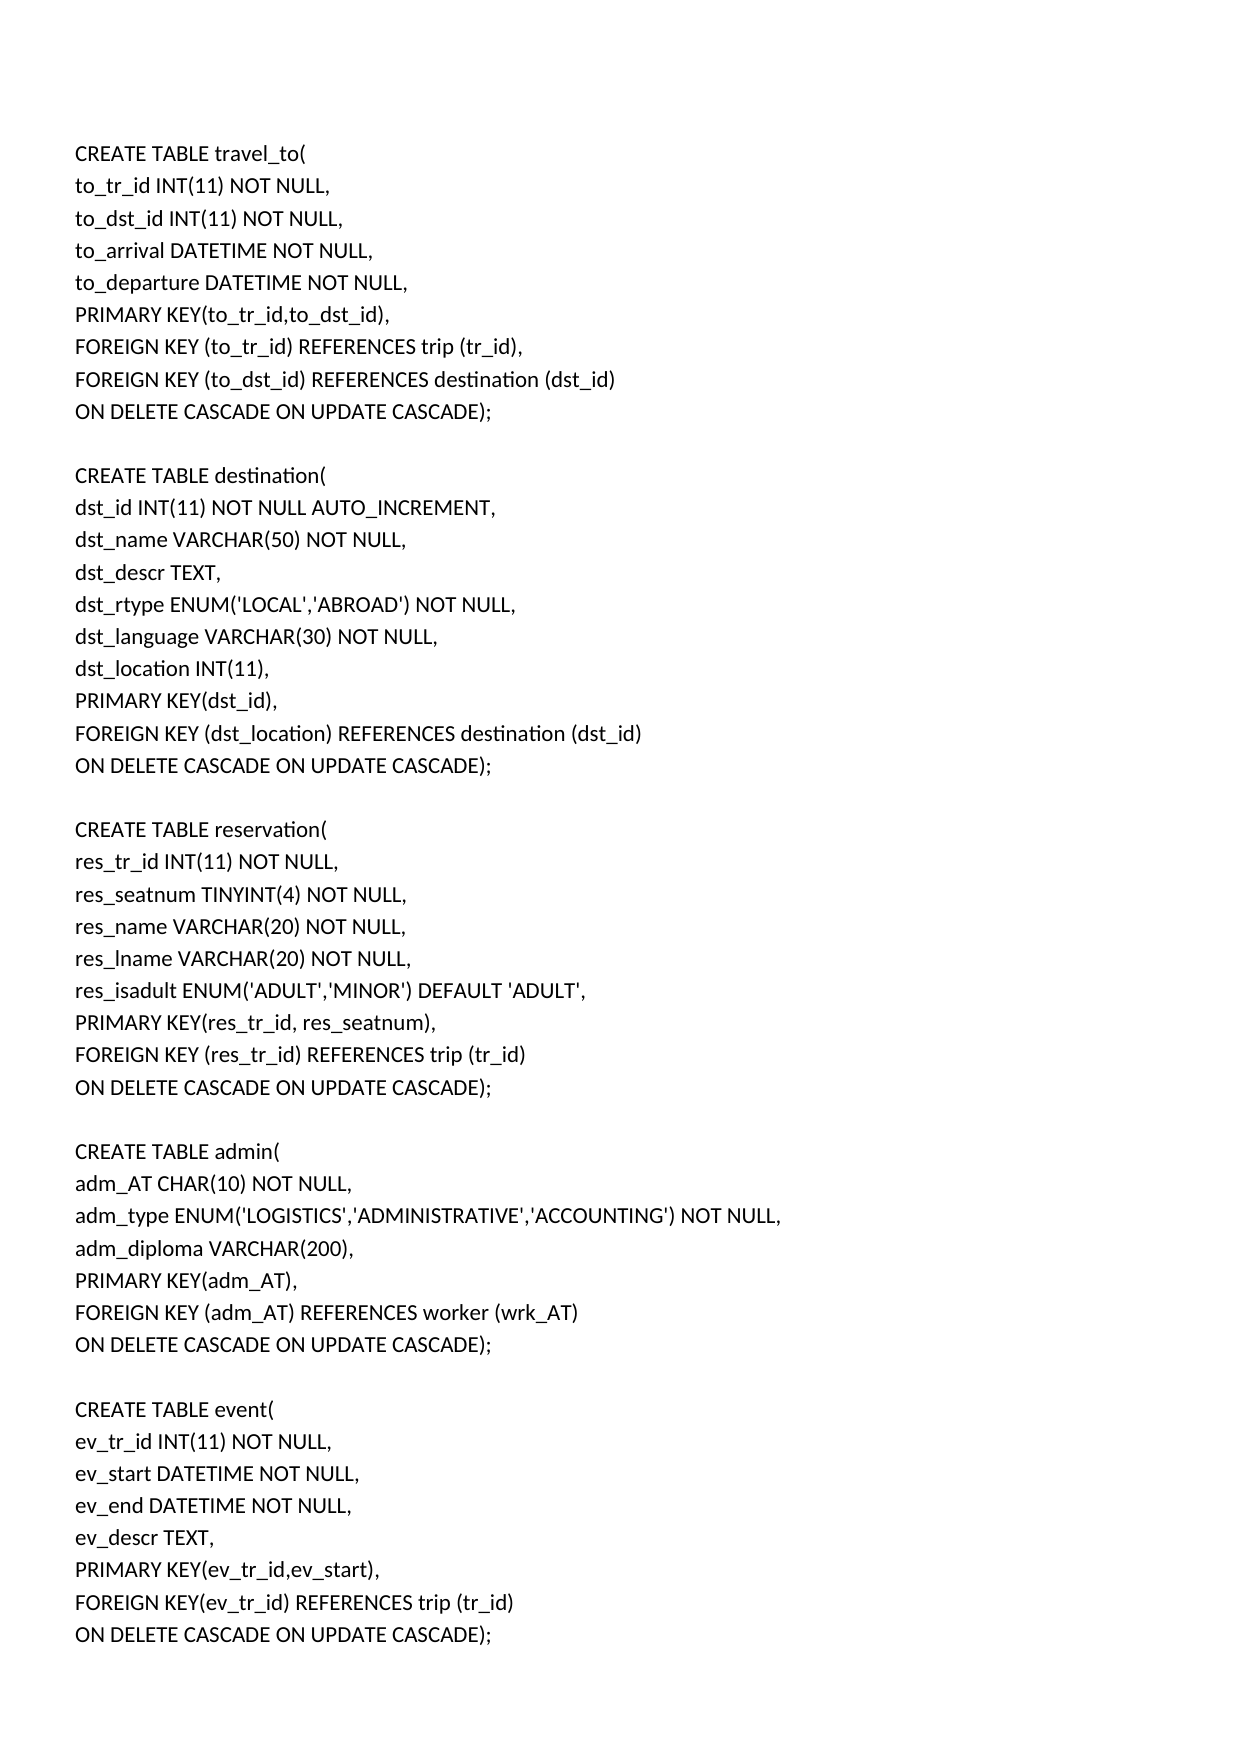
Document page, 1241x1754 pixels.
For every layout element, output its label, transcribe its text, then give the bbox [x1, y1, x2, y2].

text CREATE TABLE admin( [75, 1137, 1165, 1165]
text PRIMARY KEY(ev_tr_id,ev_start), [75, 1556, 1165, 1584]
text FOREIGN KEY (dst_location) REFERENCES destination (dst_id) [75, 719, 1165, 747]
text res_name VARCHAR(20) NOT NULL, [75, 912, 1165, 940]
text dst_location INT(11), [75, 654, 1165, 682]
text to_tr_id INT(11) NOT NULL, [75, 172, 1165, 199]
text CREATE TABLE event( [75, 1395, 1165, 1423]
text res_tr_id INT(11) NOT NULL, [75, 847, 1165, 876]
text ON DELETE CASCADE ON UPDATE CASCADE); [75, 397, 1165, 425]
text ev_end DATETIME NOT NULL, [75, 1491, 1165, 1519]
text ev_start DATETIME NOT NULL, [75, 1459, 1165, 1487]
text CREATE TABLE destination( [75, 461, 1165, 489]
text ON DELETE CASCADE ON UPDATE CASCADE); [75, 751, 1165, 779]
text to_arrival DATETIME NOT NULL, [75, 236, 1165, 264]
text ev_descr TEXT, [75, 1523, 1165, 1551]
text adm_AT CHAR(10) NOT NULL, [75, 1169, 1165, 1197]
text FOREIGN KEY (res_tr_id) REFERENCES trip (tr_id) [75, 1041, 1165, 1069]
text dst_name VARCHAR(50) NOT NULL, [75, 526, 1165, 554]
text FOREIGN KEY(ev_tr_id) REFERENCES trip (tr_id) [75, 1588, 1165, 1616]
text adm_type ENUM('LOGISTICS','ADMINISTRATIVE','ACCOUNTING') NOT NULL, [75, 1202, 1165, 1229]
text adm_diploma VARCHAR(200), [75, 1234, 1165, 1262]
text PRIMARY KEY(to_tr_id,to_dst_id), [75, 300, 1165, 328]
text dst_rtype ENUM('LOCAL','ABROAD') NOT NULL, [75, 590, 1165, 618]
text CREATE TABLE travel_to( [75, 139, 1165, 167]
text ON DELETE CASCADE ON UPDATE CASCADE); [75, 1330, 1165, 1358]
text res_lname VARCHAR(20) NOT NULL, [75, 944, 1165, 972]
text PRIMARY KEY(adm_AT), [75, 1266, 1165, 1294]
text res_seatnum TINYINT(4) NOT NULL, [75, 880, 1165, 908]
text to_departure DATETIME NOT NULL, [75, 268, 1165, 296]
text dst_descr TEXT, [75, 558, 1165, 586]
text dst_id INT(11) NOT NULL AUTO_INCREMENT, [75, 493, 1165, 521]
text ON DELETE CASCADE ON UPDATE CASCADE); [75, 1073, 1165, 1101]
text FOREIGN KEY (to_dst_id) REFERENCES destination (dst_id) [75, 365, 1165, 393]
text res_isadult ENUM('ADULT','MINOR') DEFAULT 'ADULT', [75, 976, 1165, 1004]
text ON DELETE CASCADE ON UPDATE CASCADE); [75, 1620, 1165, 1648]
text FOREIGN KEY (adm_AT) REFERENCES worker (wrk_AT) [75, 1298, 1165, 1326]
text PRIMARY KEY(dst_id), [75, 687, 1165, 714]
text ev_tr_id INT(11) NOT NULL, [75, 1427, 1165, 1455]
text FOREIGN KEY (to_tr_id) REFERENCES trip (tr_id), [75, 332, 1165, 361]
text PRIMARY KEY(res_tr_id, res_seatnum), [75, 1008, 1165, 1036]
text to_dst_id INT(11) NOT NULL, [75, 204, 1165, 232]
text dst_language VARCHAR(30) NOT NULL, [75, 622, 1165, 650]
text CREATE TABLE reservation( [75, 815, 1165, 843]
